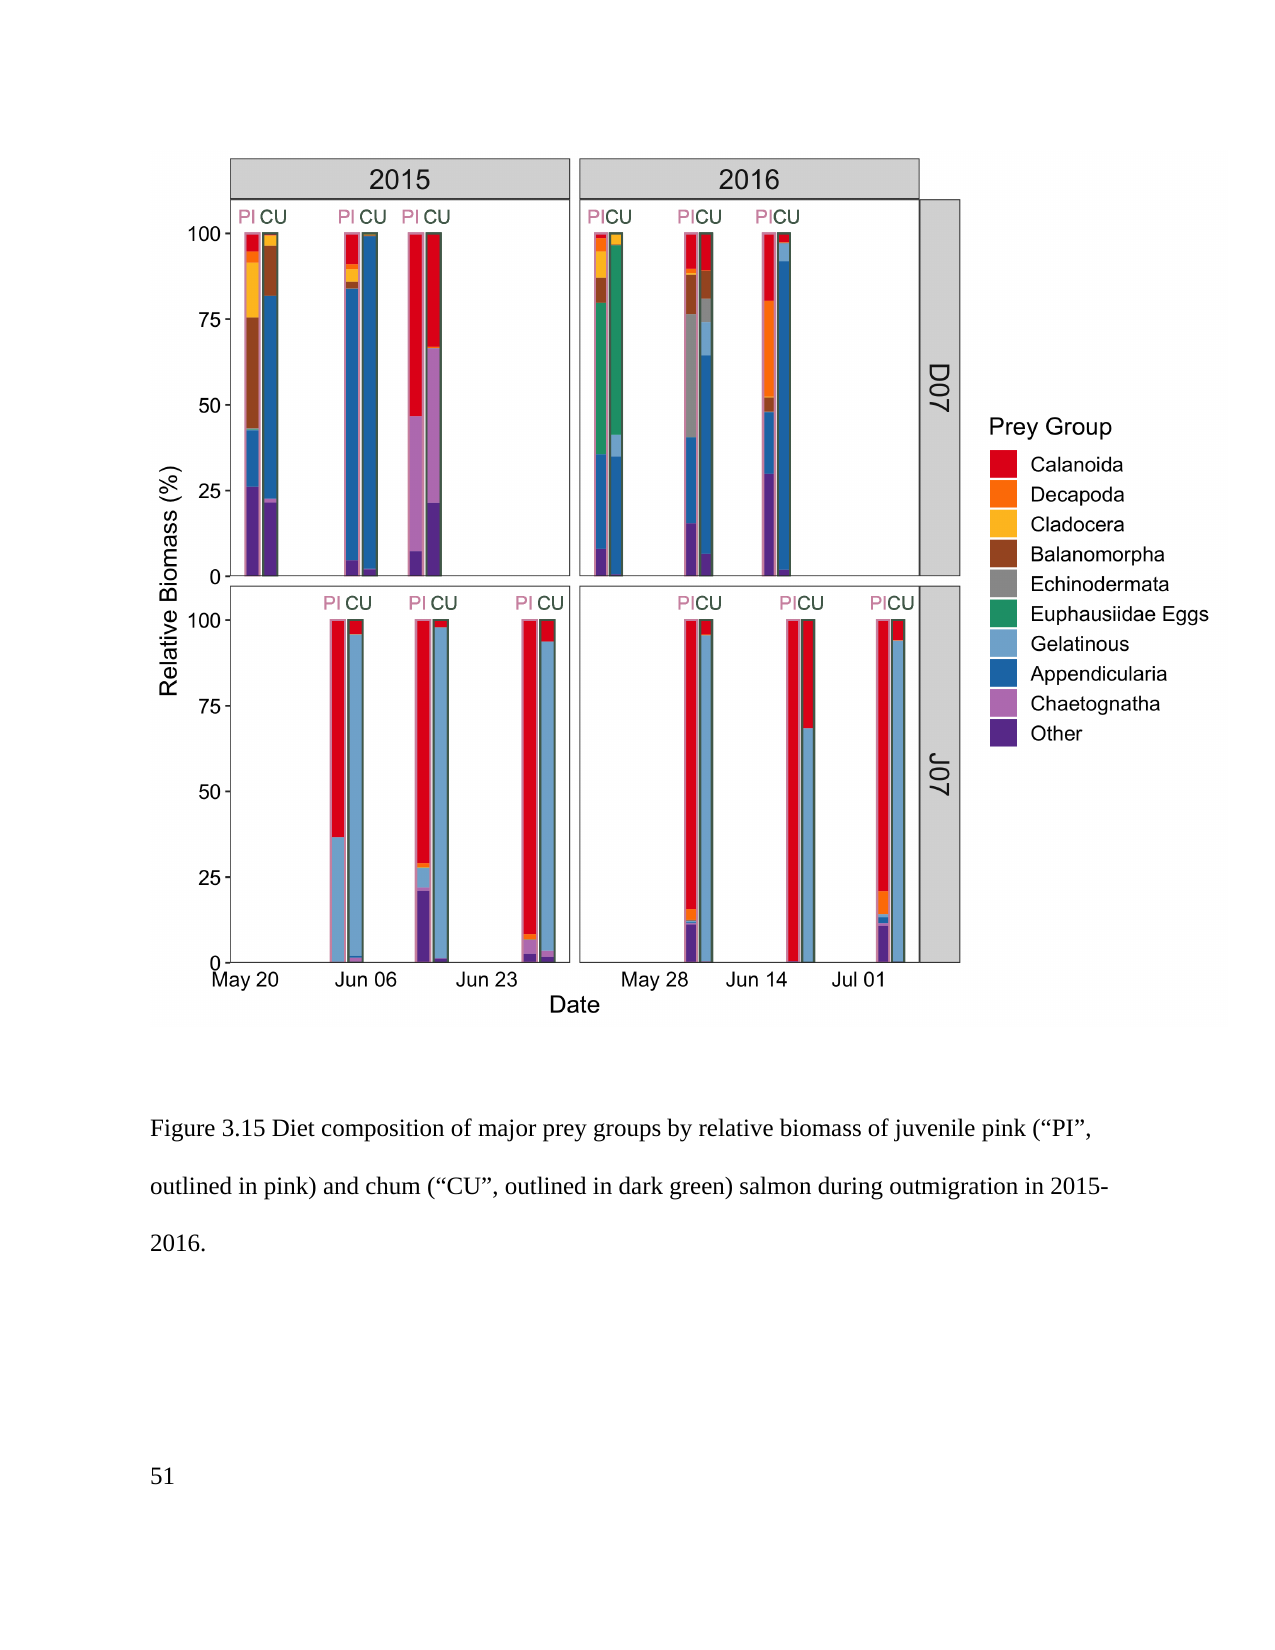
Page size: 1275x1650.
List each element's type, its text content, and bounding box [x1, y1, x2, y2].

picture [150, 150, 1228, 1027]
